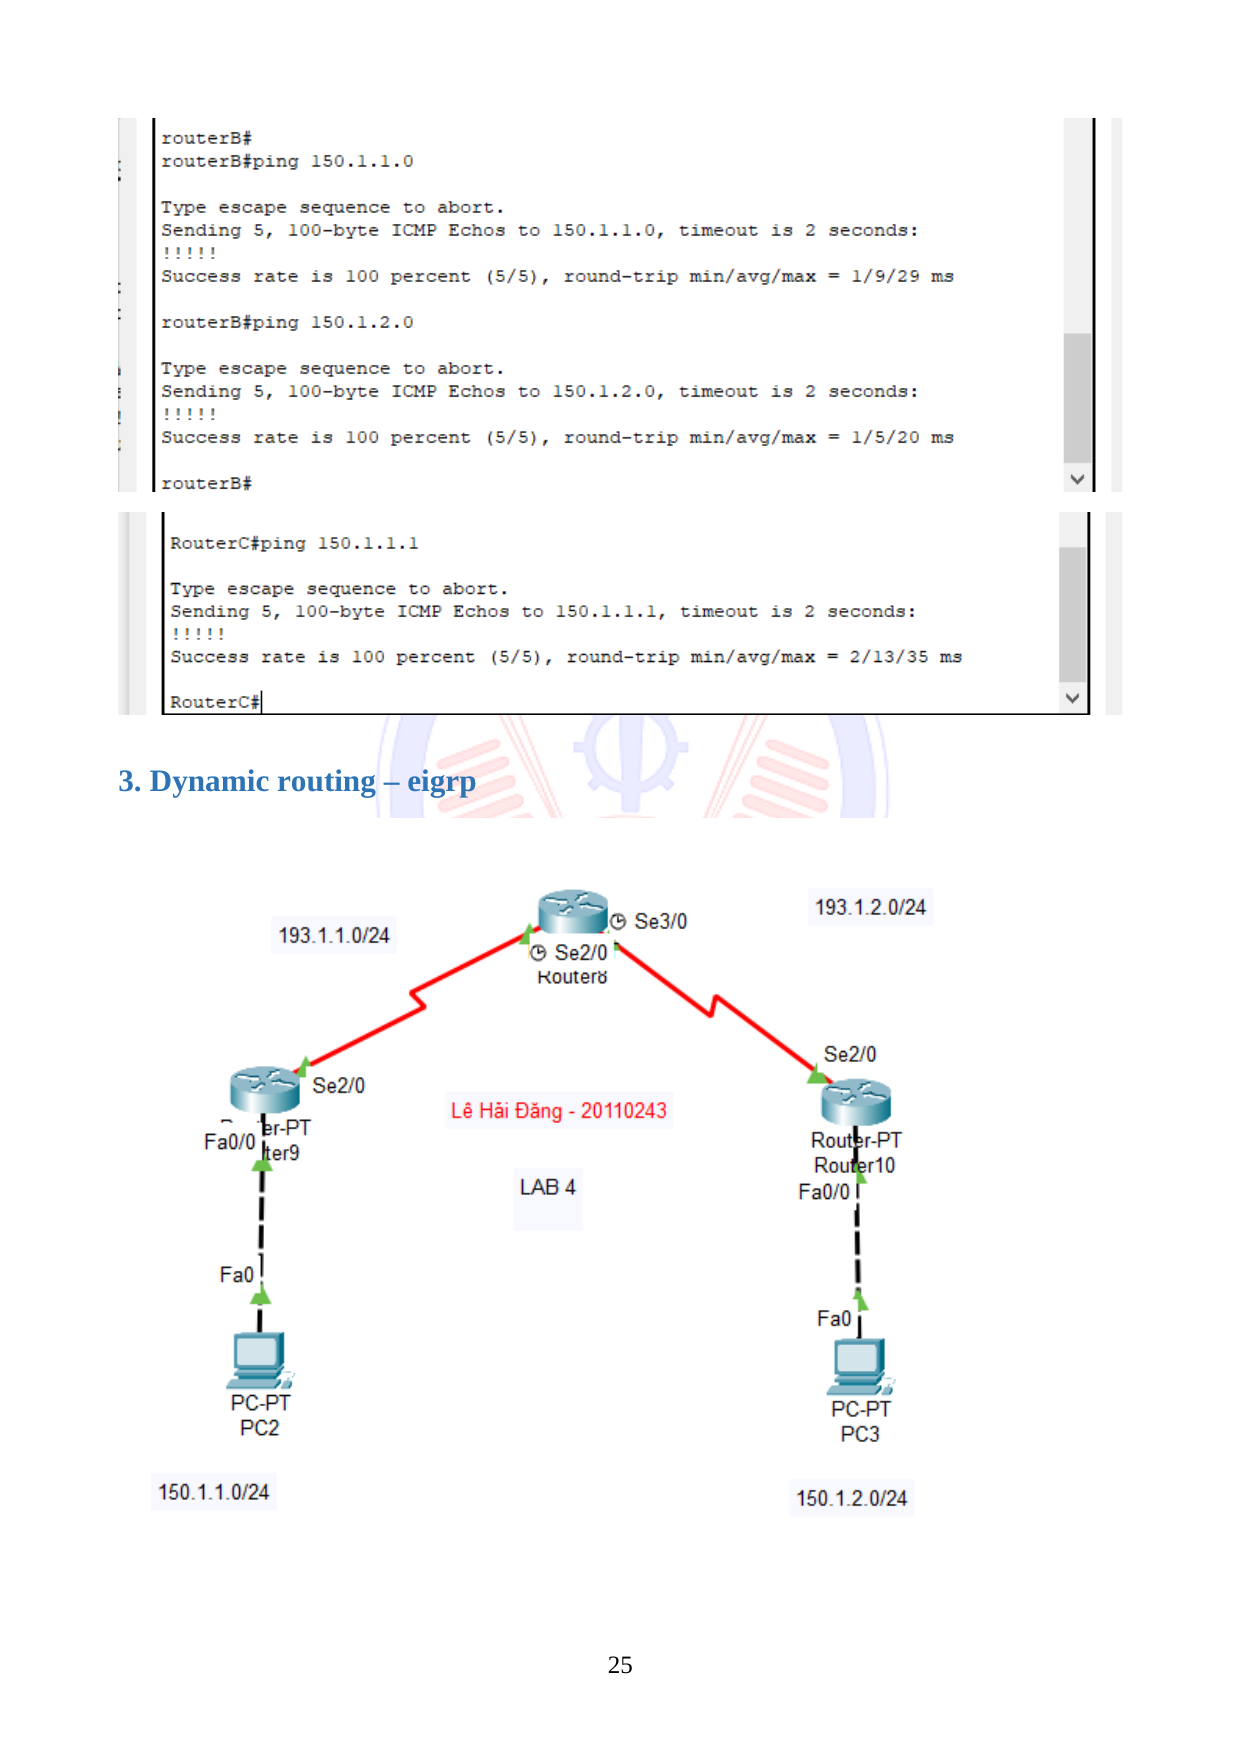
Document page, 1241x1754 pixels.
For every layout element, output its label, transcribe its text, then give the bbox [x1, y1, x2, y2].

picture [117, 818, 1010, 1578]
picture [118, 512, 1123, 715]
subtitle 3. Dynamic routing – eigrp [118, 762, 1122, 798]
picture [118, 118, 1123, 492]
